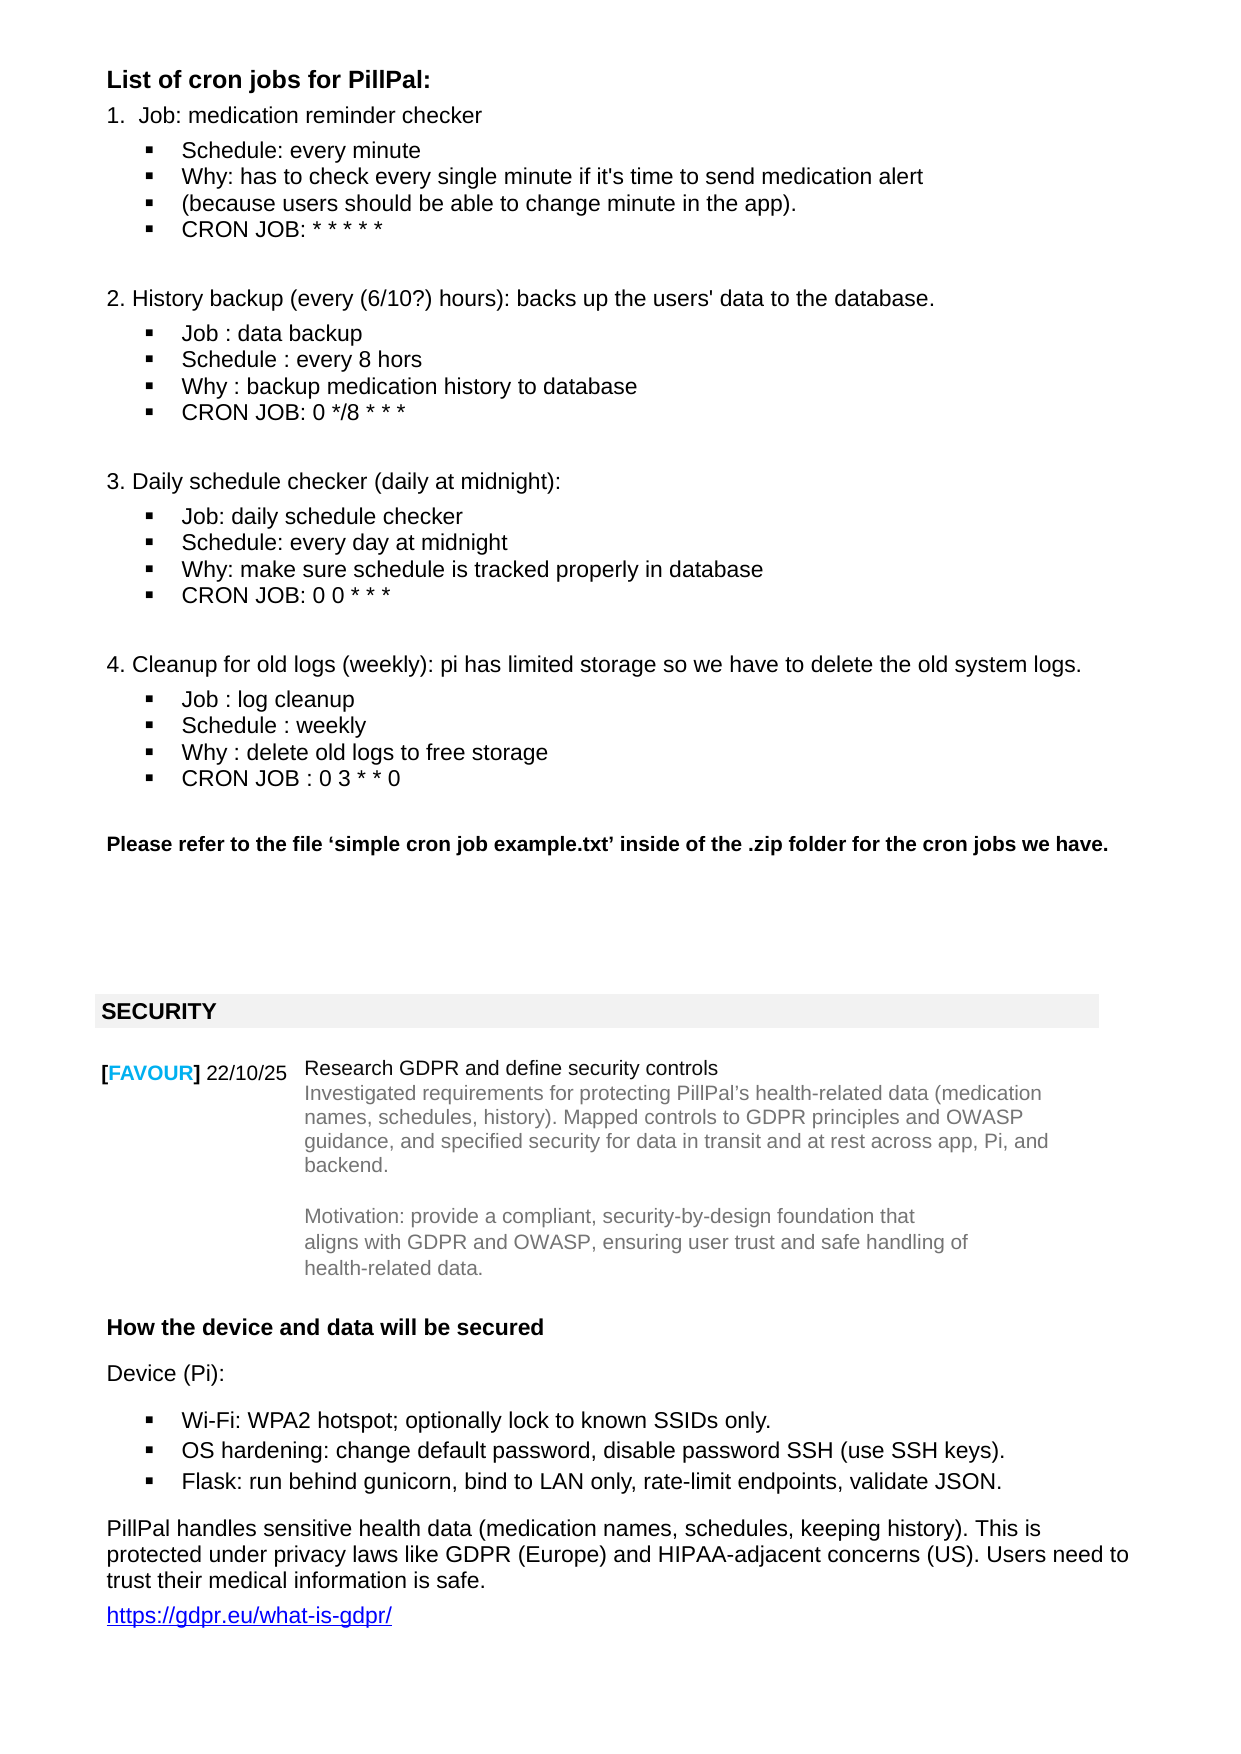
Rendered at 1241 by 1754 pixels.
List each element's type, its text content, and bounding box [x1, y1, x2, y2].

list (because users should be able to change minute in the app). [144, 189, 1134, 216]
list CRON JOB: 0 */8 * * * [144, 399, 1134, 425]
text 2. History backup (every (6/10?) hours): backs up the users' data to the database. [106, 285, 1134, 312]
table_header Research GDPR and define security controls Investigated requirements for protecting PillPal’s health-related data (medication names, schedules, history). Mapped controls to GDPR principles and OWASP guidance, and specified security for data in transit and at rest across app, Pi, and backend. Motivation: provide a compliant, security-by-design foundation that aligns with GDPR and OWASP, ensuring user trust and safe handling of health-related data. [298, 1028, 1099, 1281]
list Why: has to check every single minute if it's time to send medication alert [144, 163, 1134, 189]
text https://gdpr.eu/what-is-gdpr/ [106, 1602, 1134, 1628]
list Schedule : weekly [144, 712, 1134, 739]
list Why : backup medication history to database [144, 373, 1134, 399]
list Schedule : every 8 hors [144, 346, 1134, 373]
text Device (Pi): [106, 1360, 1134, 1387]
list Schedule: every minute [144, 137, 1134, 163]
table_header [FAVOUR] 22/10/25 [95, 1028, 298, 1281]
list Why : delete old logs to free storage [144, 739, 1134, 765]
list Wi-Fi: WPA2 hotspot; optionally lock to known SSIDs only. [144, 1407, 1134, 1434]
text List of cron jobs for PillPal: [106, 65, 1134, 94]
text PillPal handles sensitive health data (medication names, schedules, keeping history). This is protected under privacy laws like GDPR (Europe) and HIPAA-adjacent concerns (US). Users need to trust their medical information is safe. [106, 1514, 1134, 1594]
list Job : log cleanup [144, 686, 1134, 712]
list Job : data backup [144, 320, 1134, 346]
list Why: make sure schedule is tracked properly in database [144, 556, 1134, 582]
list OS hardening: change default password, disable password SSH (use SSH keys). [144, 1437, 1134, 1464]
list Flask: run behind gunicorn, bind to LAN only, rate-limit endpoints, validate JSON. [144, 1468, 1134, 1494]
text 3. Daily schedule checker (daily at midnight): [106, 468, 1134, 495]
list Schedule: every day at midnight [144, 529, 1134, 556]
table_header SECURITY [95, 994, 1099, 1028]
list CRON JOB: * * * * * [144, 216, 1134, 242]
list Job: daily schedule checker [144, 503, 1134, 529]
text 4. Cleanup for old logs (weekly): pi has limited storage so we have to delete the old system logs. [106, 651, 1134, 678]
text How the device and data will be secured [106, 1313, 1134, 1340]
text 1. Job: medication reminder checker [106, 102, 1134, 128]
list CRON JOB: 0 0 * * * [144, 582, 1134, 608]
list CRON JOB : 0 3 * * 0 [144, 765, 1134, 792]
text Please refer to the file ‘simple cron job example.txt’ inside of the .zip folder for the cron jobs we have. [106, 832, 1134, 856]
